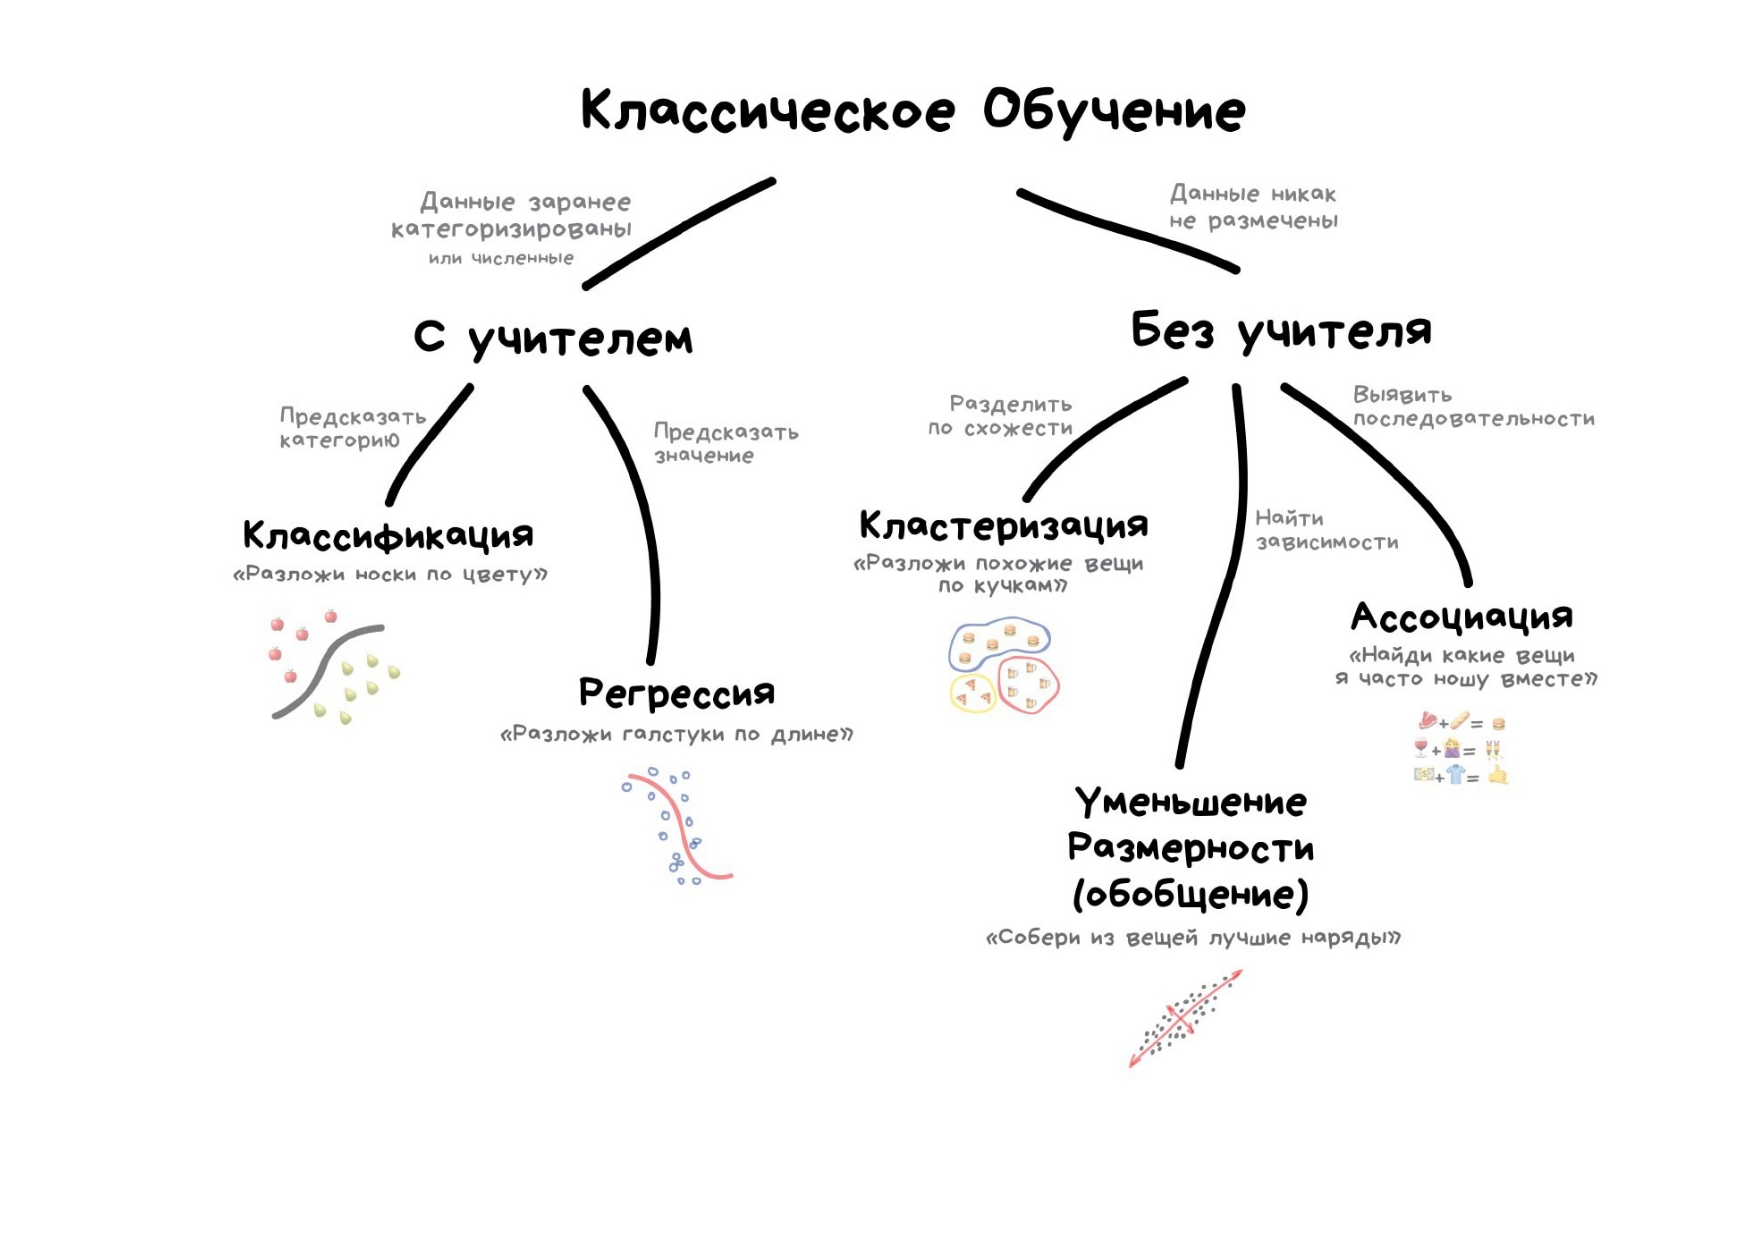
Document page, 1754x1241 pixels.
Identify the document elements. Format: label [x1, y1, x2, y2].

picture [206, 73, 1634, 1091]
